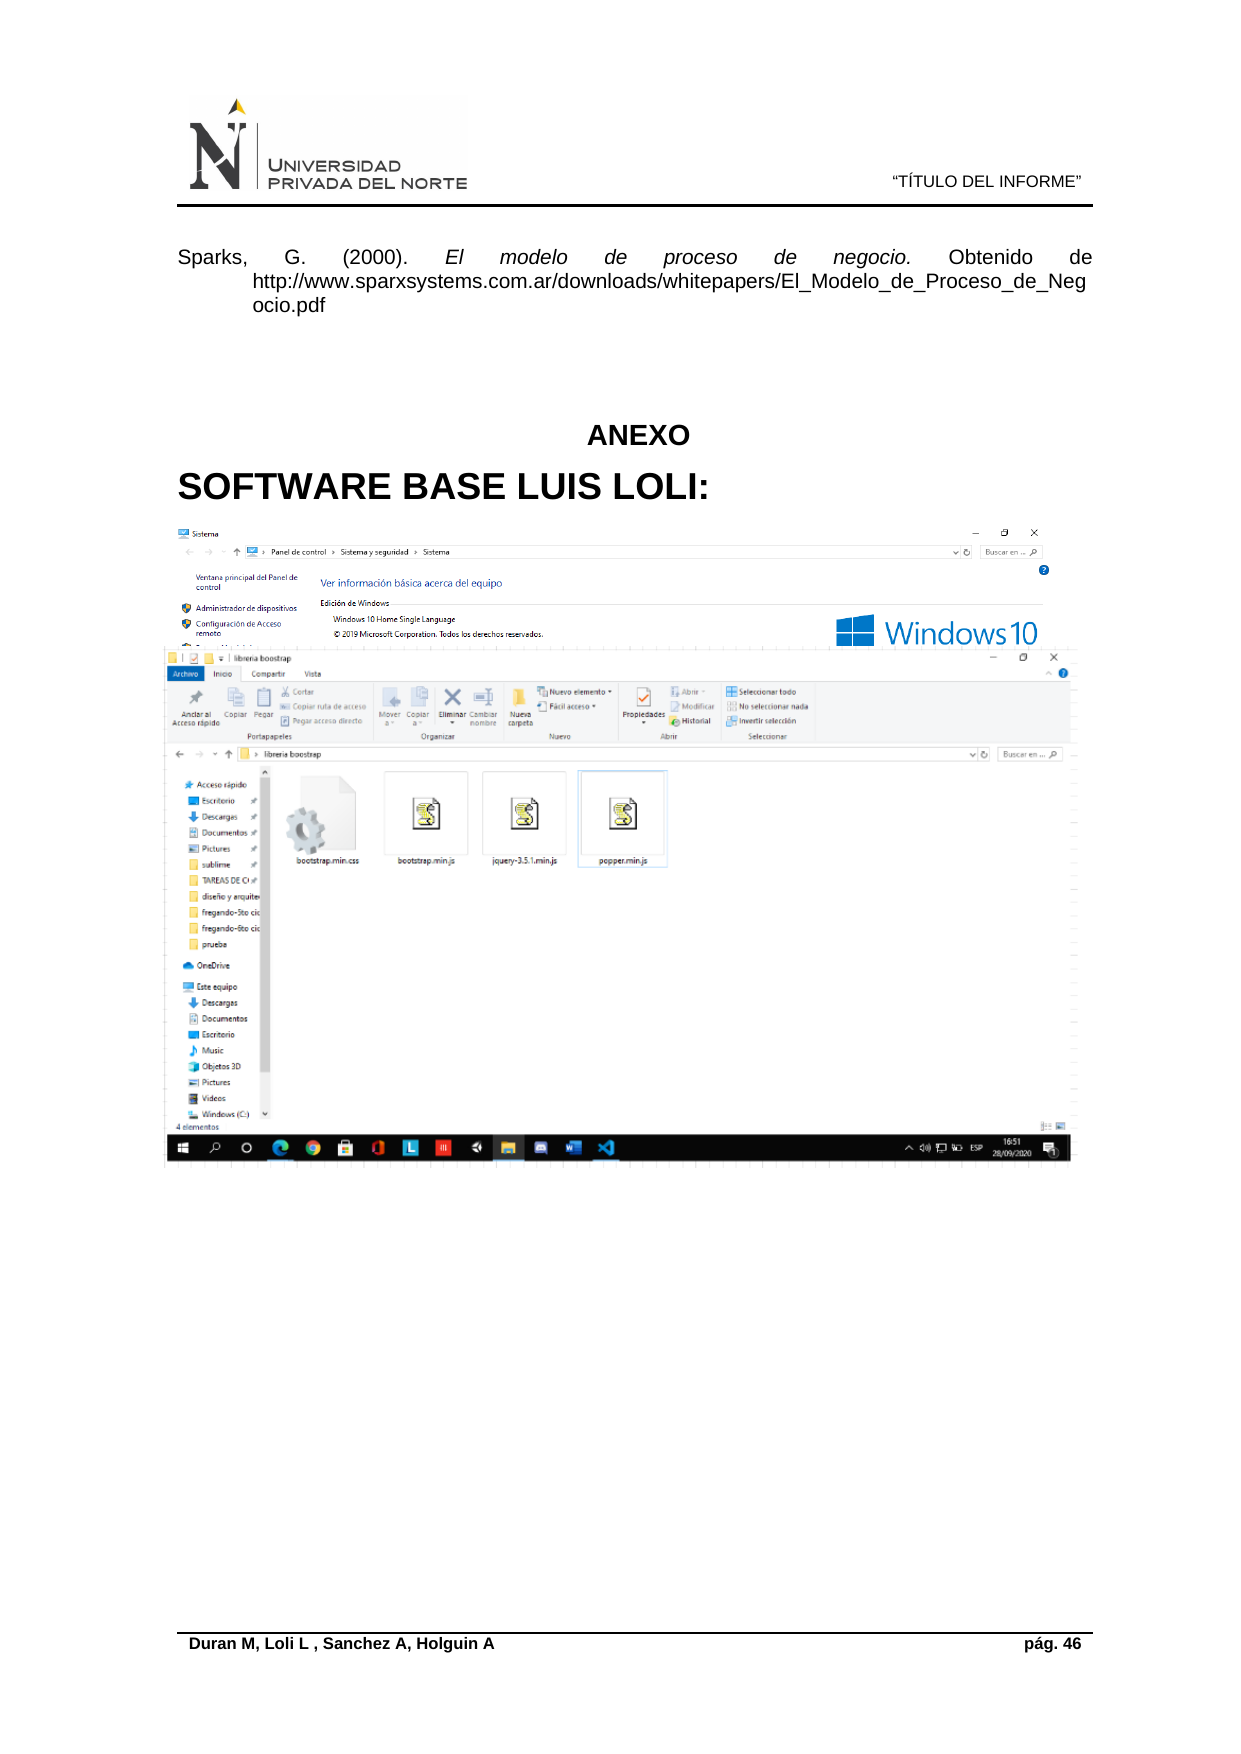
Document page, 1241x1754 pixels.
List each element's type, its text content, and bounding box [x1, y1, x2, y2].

picture [162, 526, 1078, 1168]
subtitle ANEXO [327, 418, 1092, 451]
text SOFTWARE BASE LUIS LOLI: [177, 464, 1092, 507]
picture [188, 95, 469, 191]
